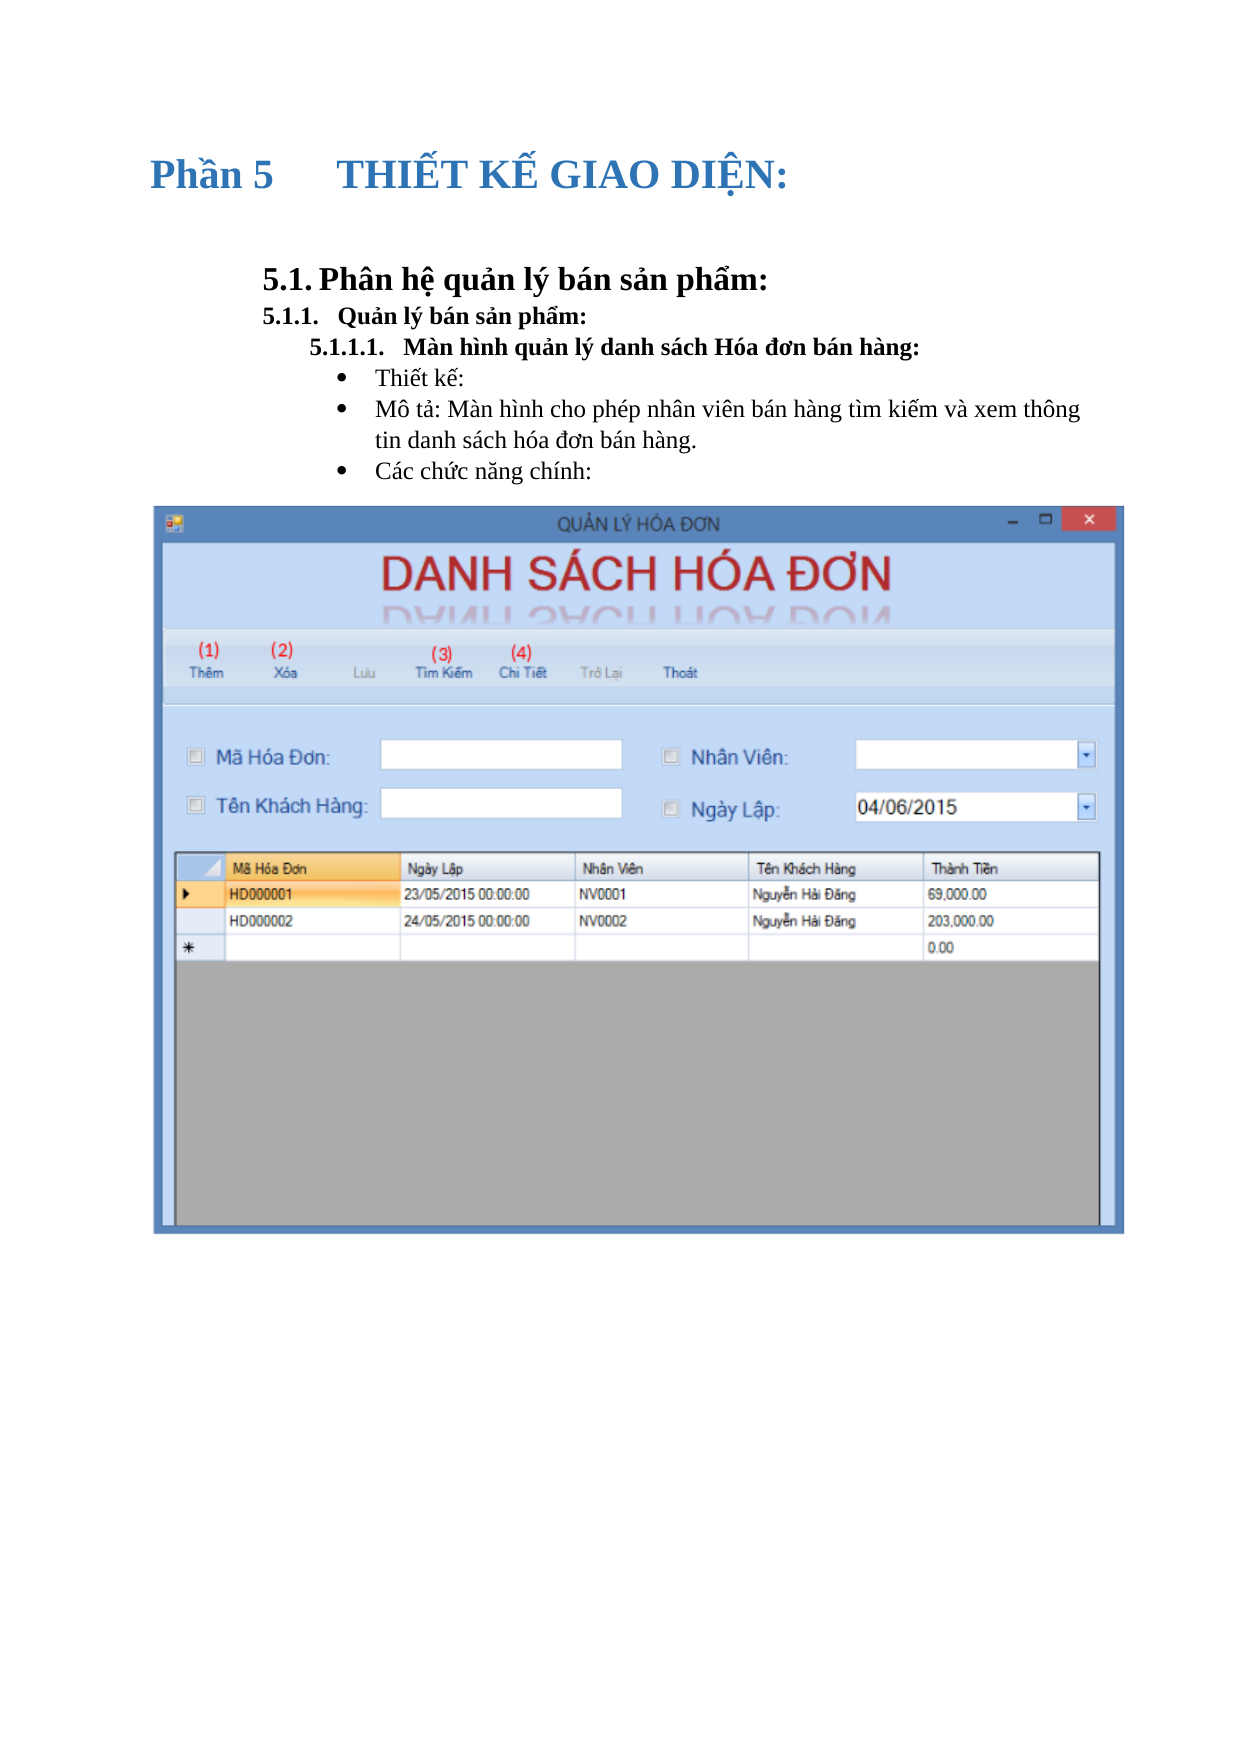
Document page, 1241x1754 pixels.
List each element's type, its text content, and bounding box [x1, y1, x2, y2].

subtitle Phần 5 THIẾT KẾ GIAO DIỆN: [150, 150, 1090, 198]
list Phân hệ quản lý bán sản phẩm: [262, 260, 1090, 298]
list Thiết kế: [337, 363, 1090, 392]
list Các chức năng chính: [337, 456, 1090, 485]
list Mô tả: Màn hình cho phép nhân viên bán hàng tìm kiếm và xem thông tin danh sách hóa đơn bán hàng. [337, 394, 1090, 454]
list Màn hình quản lý danh sách Hóa đơn bán hàng: [309, 332, 1090, 361]
list Quản lý bán sản phẩm: [262, 301, 1090, 330]
